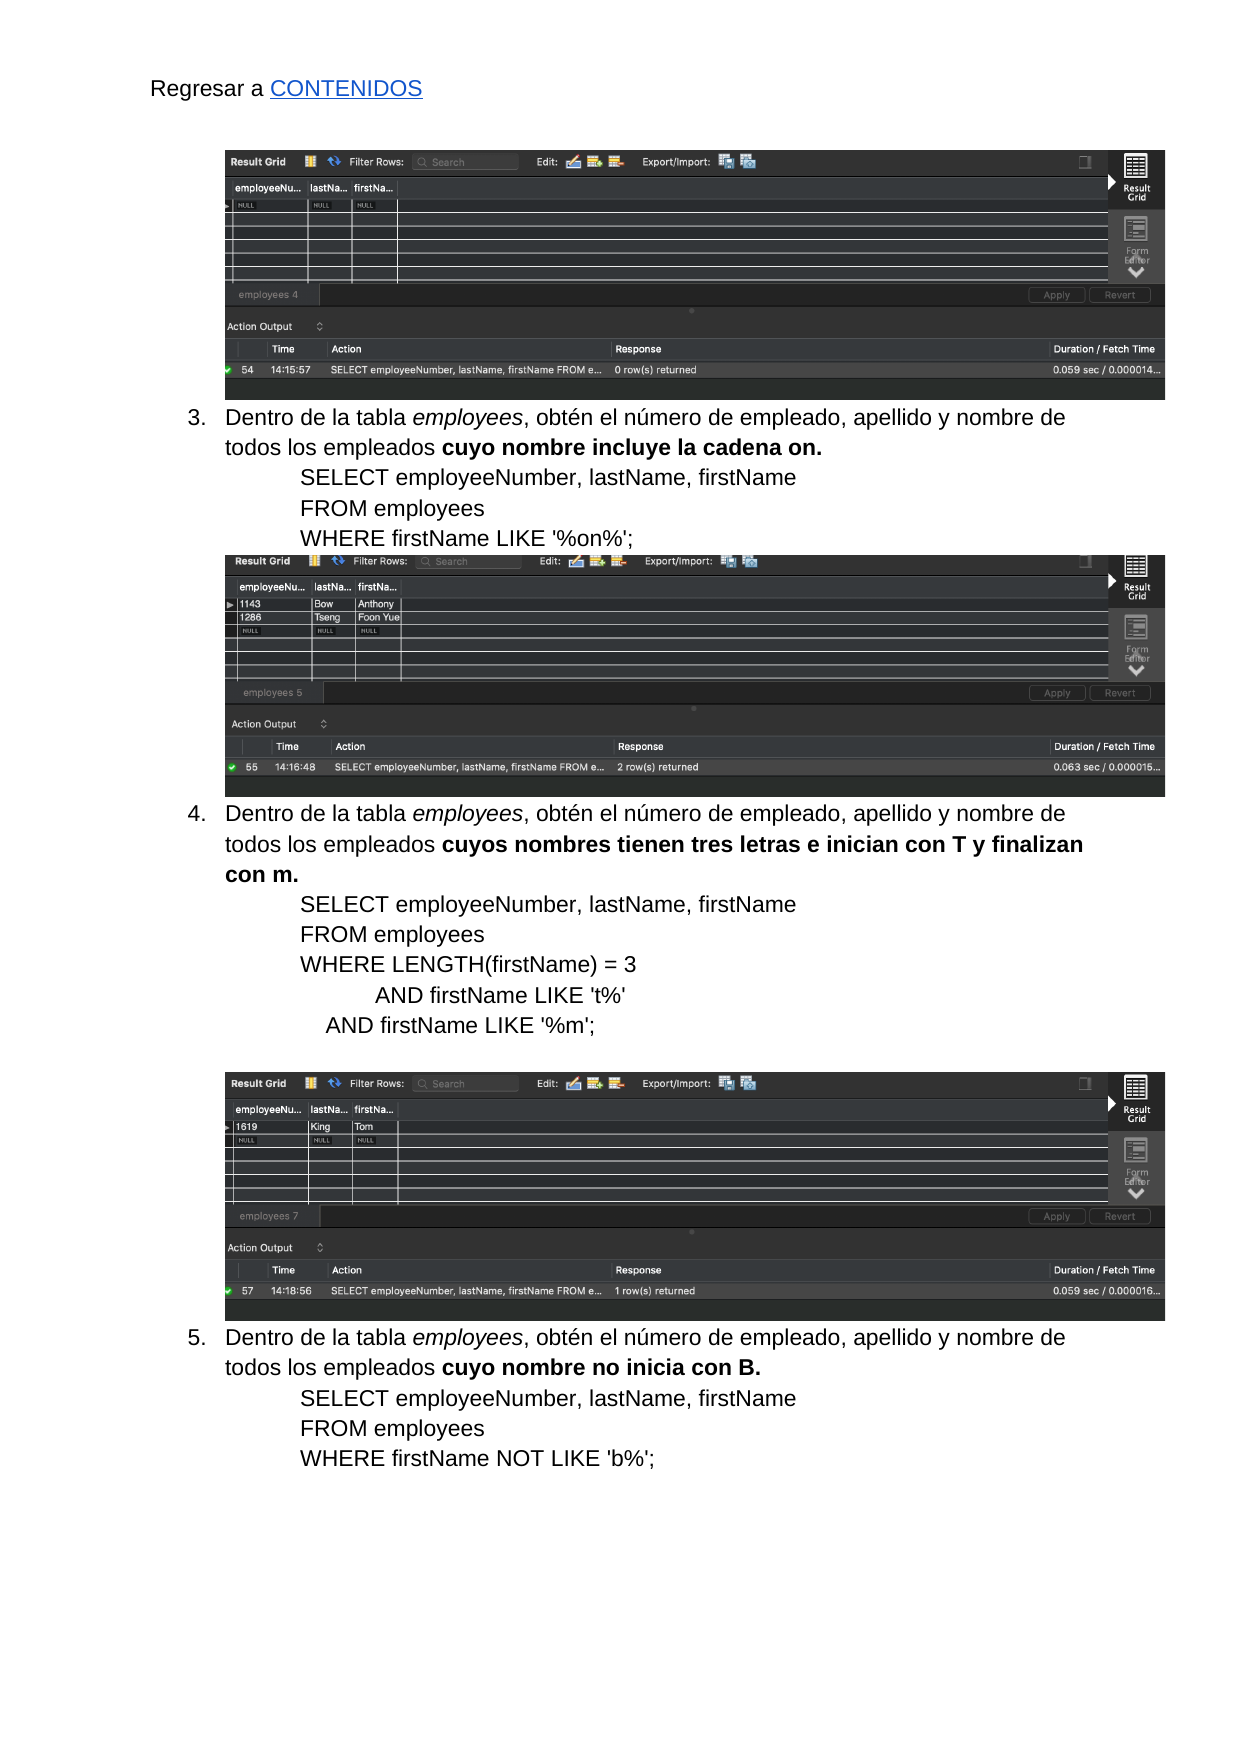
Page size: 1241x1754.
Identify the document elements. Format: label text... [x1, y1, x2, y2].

text WHERE firstName LIKE '%on%'; [300, 525, 1090, 551]
text AND firstName LIKE 't%' [300, 982, 1090, 1008]
picture [225, 150, 1166, 400]
text FROM employees [300, 494, 1090, 521]
text SELECT employeeNumber, lastName, firstName [225, 1384, 1090, 1411]
text SELECT employeeNumber, lastName, firstName [300, 891, 1090, 917]
text AND firstName LIKE '%m'; [300, 1012, 1090, 1038]
text FROM employees [300, 1415, 1090, 1441]
list Dentro de la tabla employees, obtén el número de empleado, apellido y nombre de todos los empleados cuyo nombre no inicia con B. [187, 1324, 1090, 1381]
picture [225, 1072, 1166, 1321]
text SELECT employeeNumber, lastName, firstName [225, 464, 1090, 491]
picture [225, 555, 1166, 797]
text WHERE firstName NOT LIKE 'b%'; [300, 1445, 1090, 1471]
list Dentro de la tabla employees, obtén el número de empleado, apellido y nombre de todos los empleados cuyos nombres tienen tres letras e inician con T y finalizan con m. [187, 800, 1090, 887]
text WHERE LENGTH(firstName) = 3 [300, 951, 1090, 978]
list Dentro de la tabla employees, obtén el número de empleado, apellido y nombre de todos los empleados cuyo nombre incluye la cadena on. [187, 404, 1090, 460]
text FROM employees [300, 921, 1090, 948]
